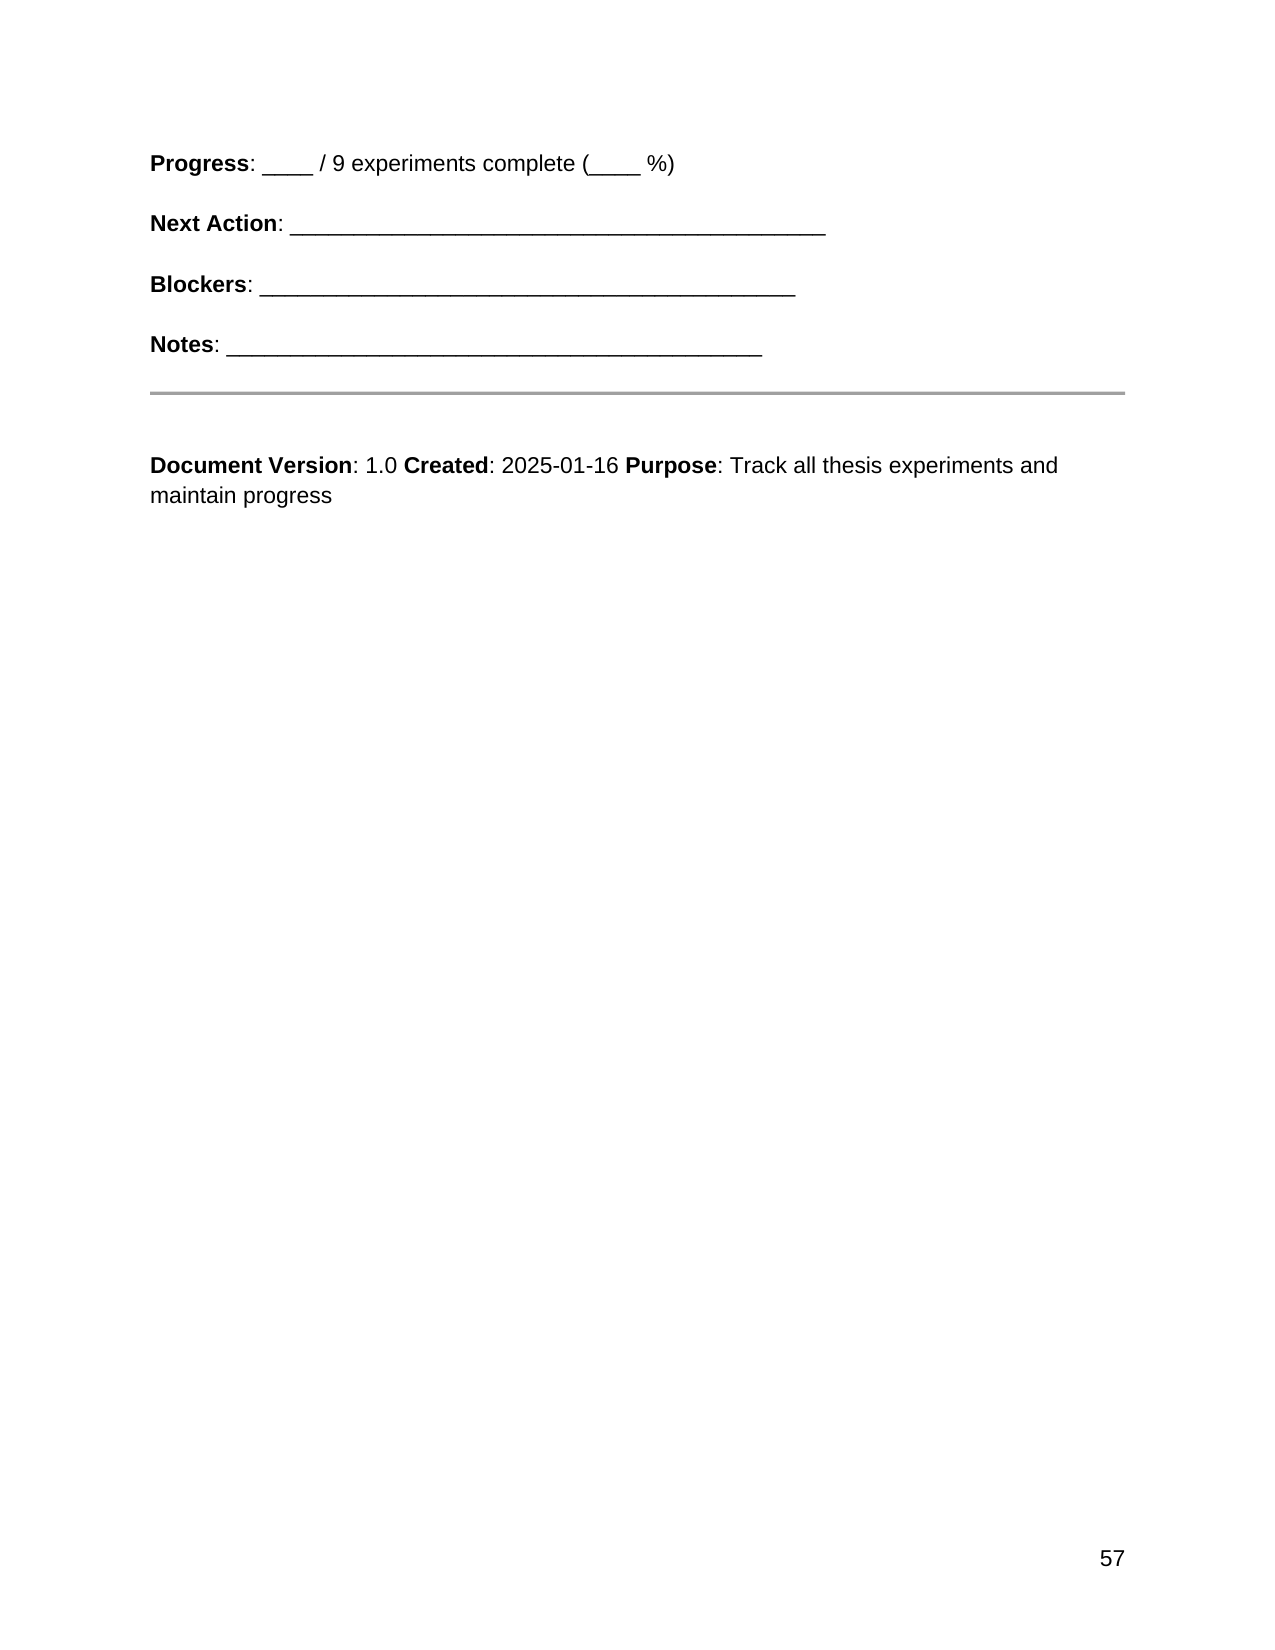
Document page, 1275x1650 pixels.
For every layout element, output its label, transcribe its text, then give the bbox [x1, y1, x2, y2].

text Progress: ____ / 9 experiments complete (____ %) [150, 150, 1125, 176]
text Document Version: 1.0 Created: 2025-01-16 Purpose: Track all thesis experiments and maintain progress [150, 452, 1125, 509]
text Notes: __________________________________________ [150, 331, 1125, 358]
text Next Action: __________________________________________ [150, 210, 1125, 237]
text Blockers: __________________________________________ [150, 271, 1125, 297]
